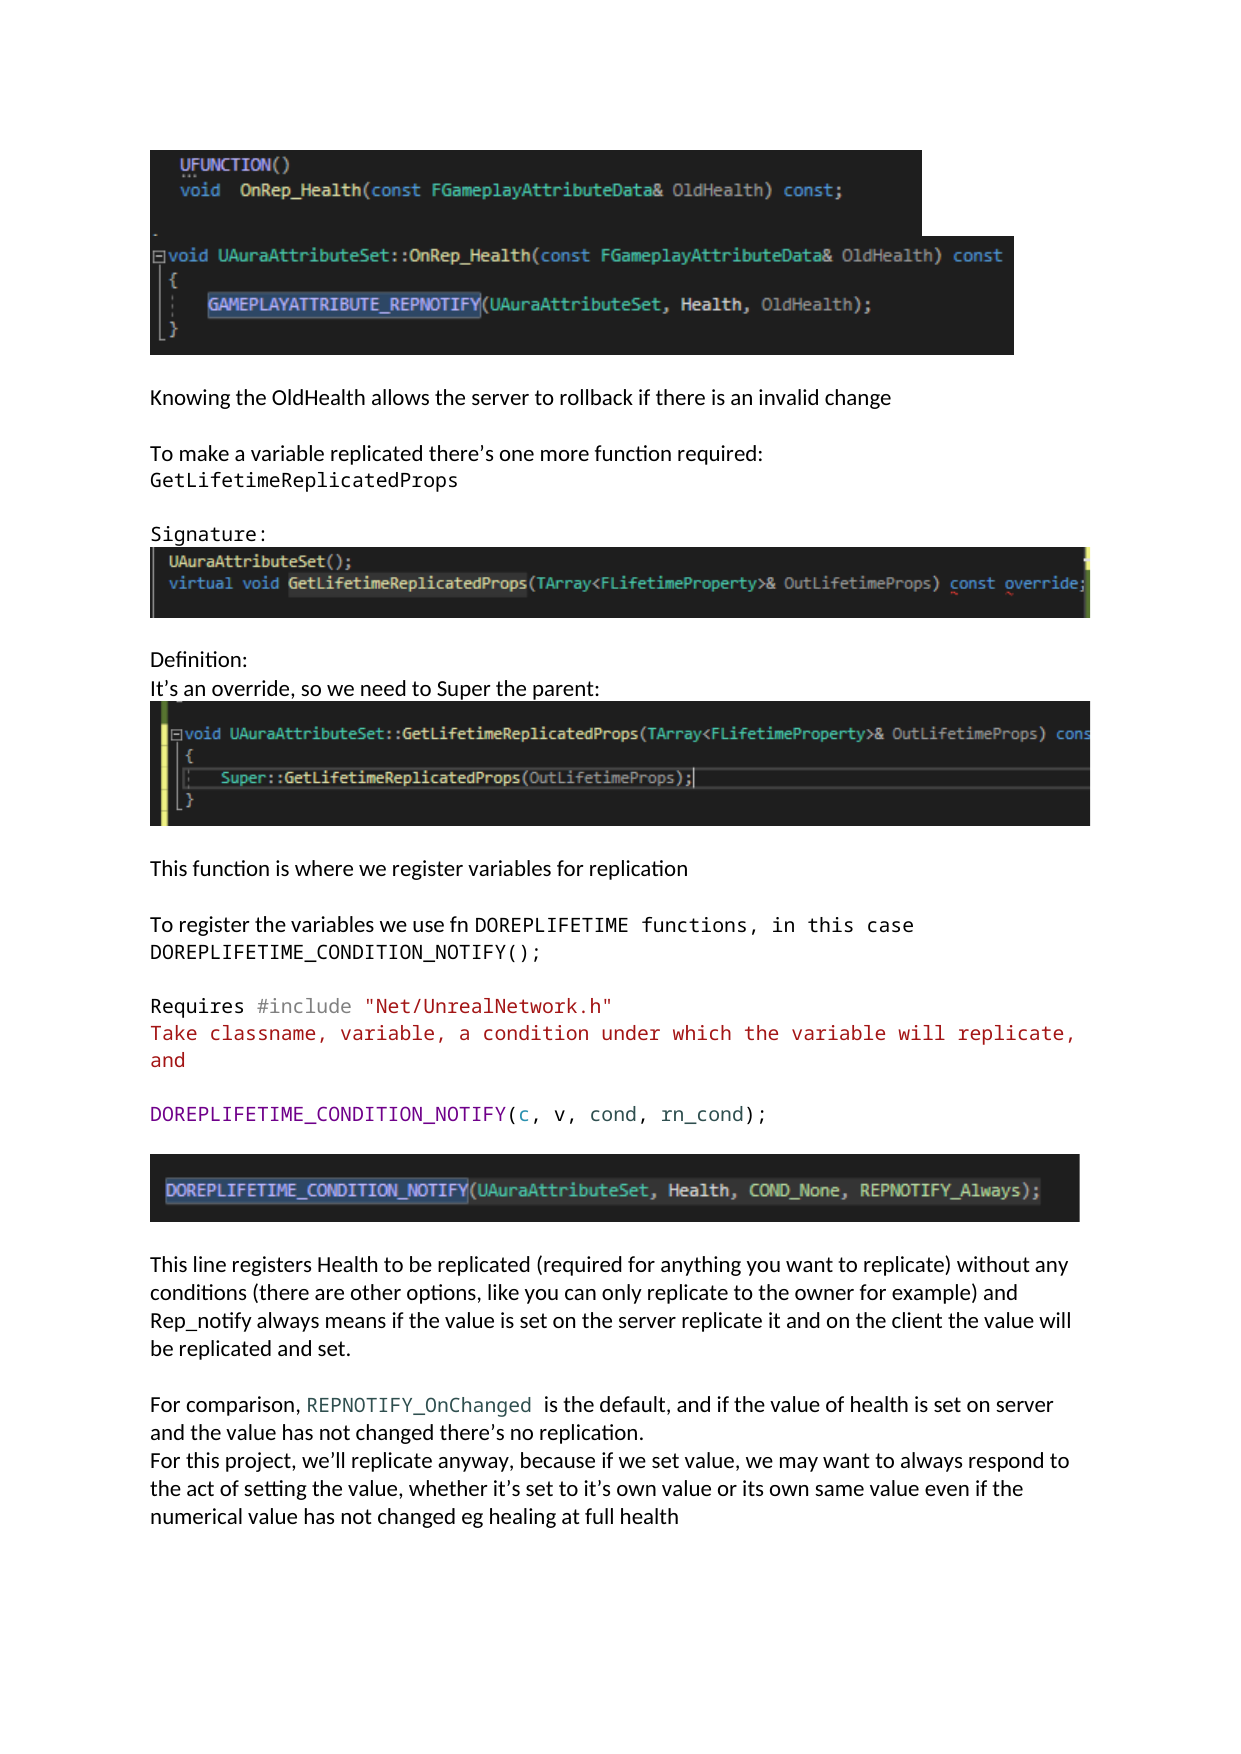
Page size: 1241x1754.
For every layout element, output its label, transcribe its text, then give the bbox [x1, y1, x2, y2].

text This function is where we register variables for replication [150, 854, 1090, 882]
text Requires #include "Net/UnrealNetwork.h" [150, 992, 1090, 1019]
text Definition: [150, 646, 1090, 674]
text DOREPLIFETIME_CONDITION_NOTIFY(c, v, cond, rn_cond); [150, 1100, 1090, 1127]
text For this project, we’ll replicate anyway, because if we set value, we may want to always respond to the act of setting the value, whether it’s set to it’s own value or its own same value even if the numerical value has not changed eg healing at full health [150, 1446, 1090, 1530]
text Take classname, variable, a condition under which the variable will replicate, and [150, 1019, 1090, 1073]
text To make a variable replicated there’s one more function required: [150, 439, 1090, 467]
picture [150, 150, 1014, 355]
text This line registers Health to be replicated (required for anything you want to replicate) without any conditions (there are other options, like you can only replicate to the owner for example) and Rep_notify always means if the value is set on the server replicate it and on the client the value will be replicated and set. [150, 1250, 1090, 1362]
picture [150, 547, 1091, 618]
text Knowing the OldHealth allows the server to rollback if there is an invalid change [150, 383, 1090, 411]
text For comparison, REPNOTIFY_OnChanged is the default, and if the value of health is set on server and the value has not changed there’s no replication. [150, 1390, 1090, 1446]
picture [150, 701, 1091, 826]
text GetLifetimeReplicatedProps [150, 467, 1090, 494]
text To register the variables we use fn DOREPLIFETIME functions, in this case DOREPLIFETIME_CONDITION_NOTIFY(); [150, 910, 1090, 965]
text Signature: [150, 521, 1090, 547]
text It’s an override, so we need to Super the parent: [150, 674, 1090, 701]
picture [150, 1154, 1080, 1222]
